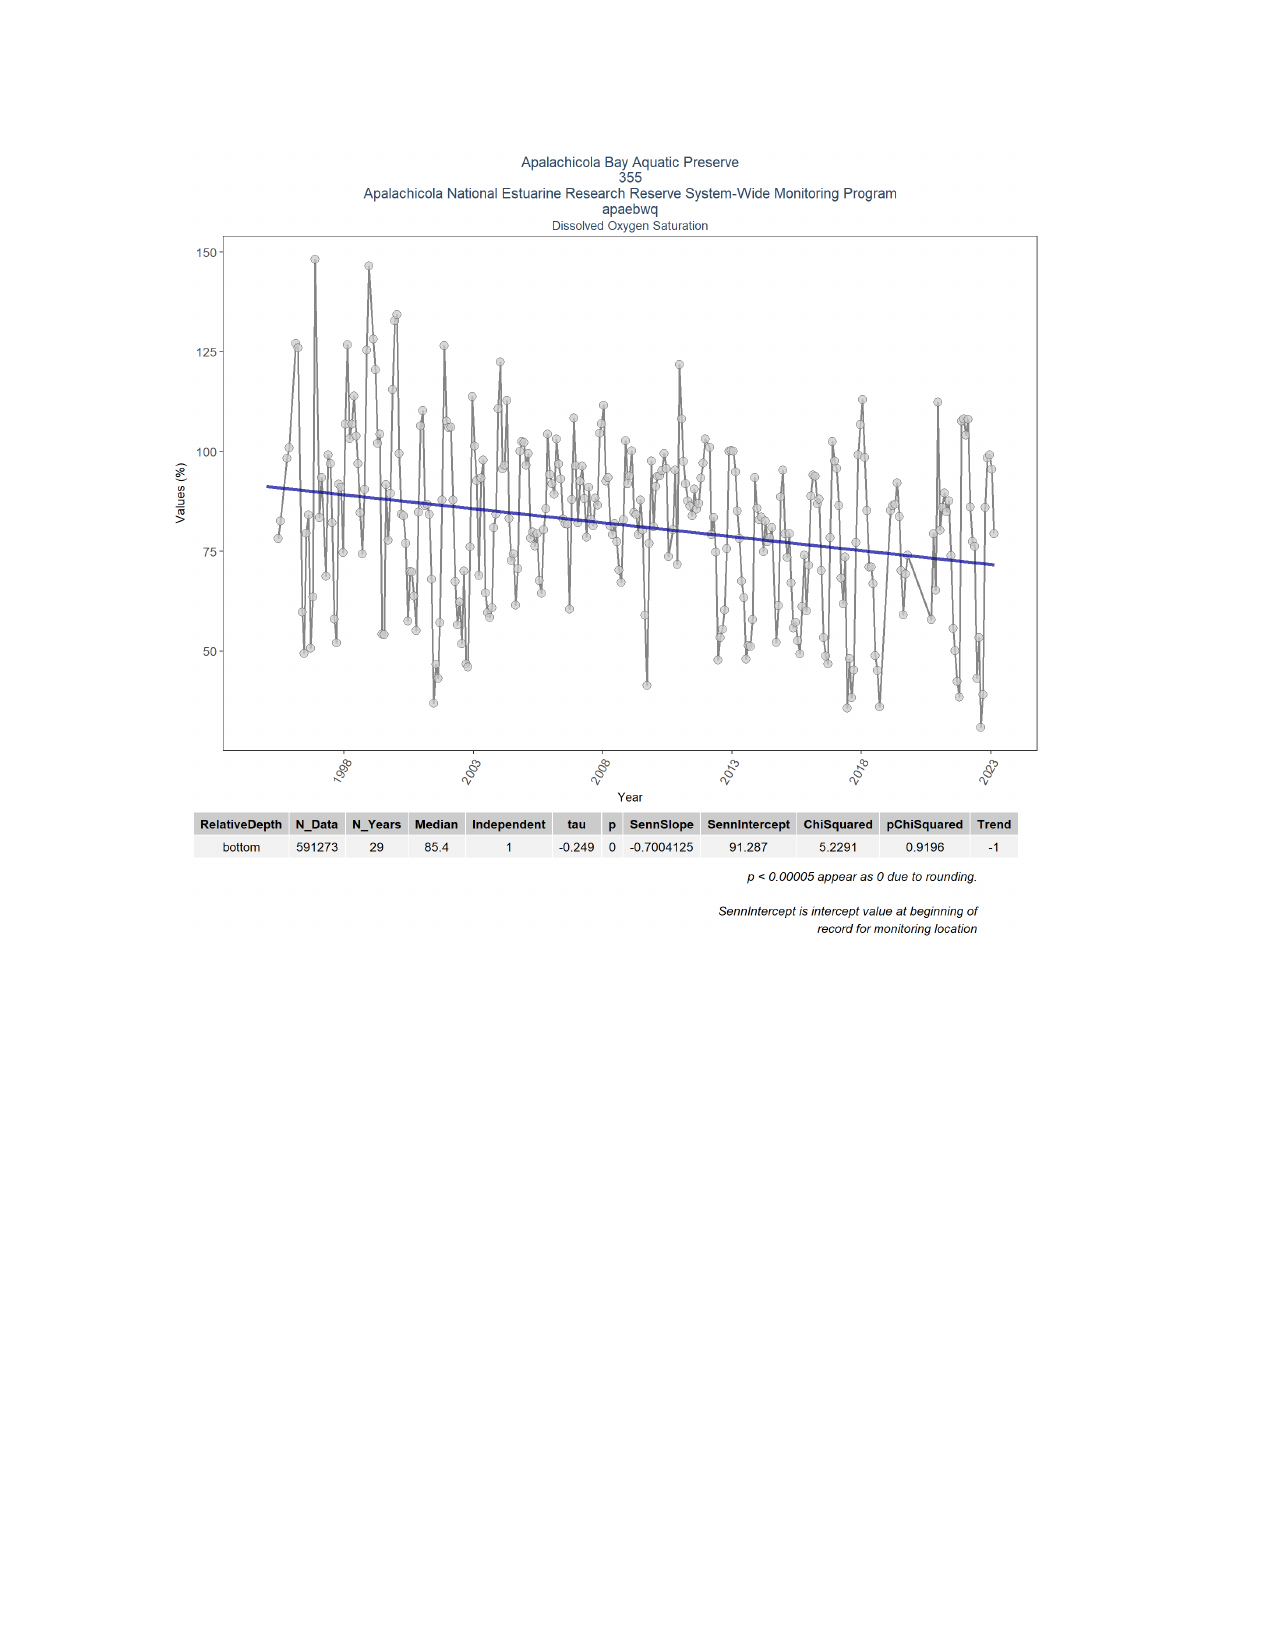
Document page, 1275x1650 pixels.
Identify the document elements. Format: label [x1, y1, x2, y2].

picture [168, 150, 1044, 938]
